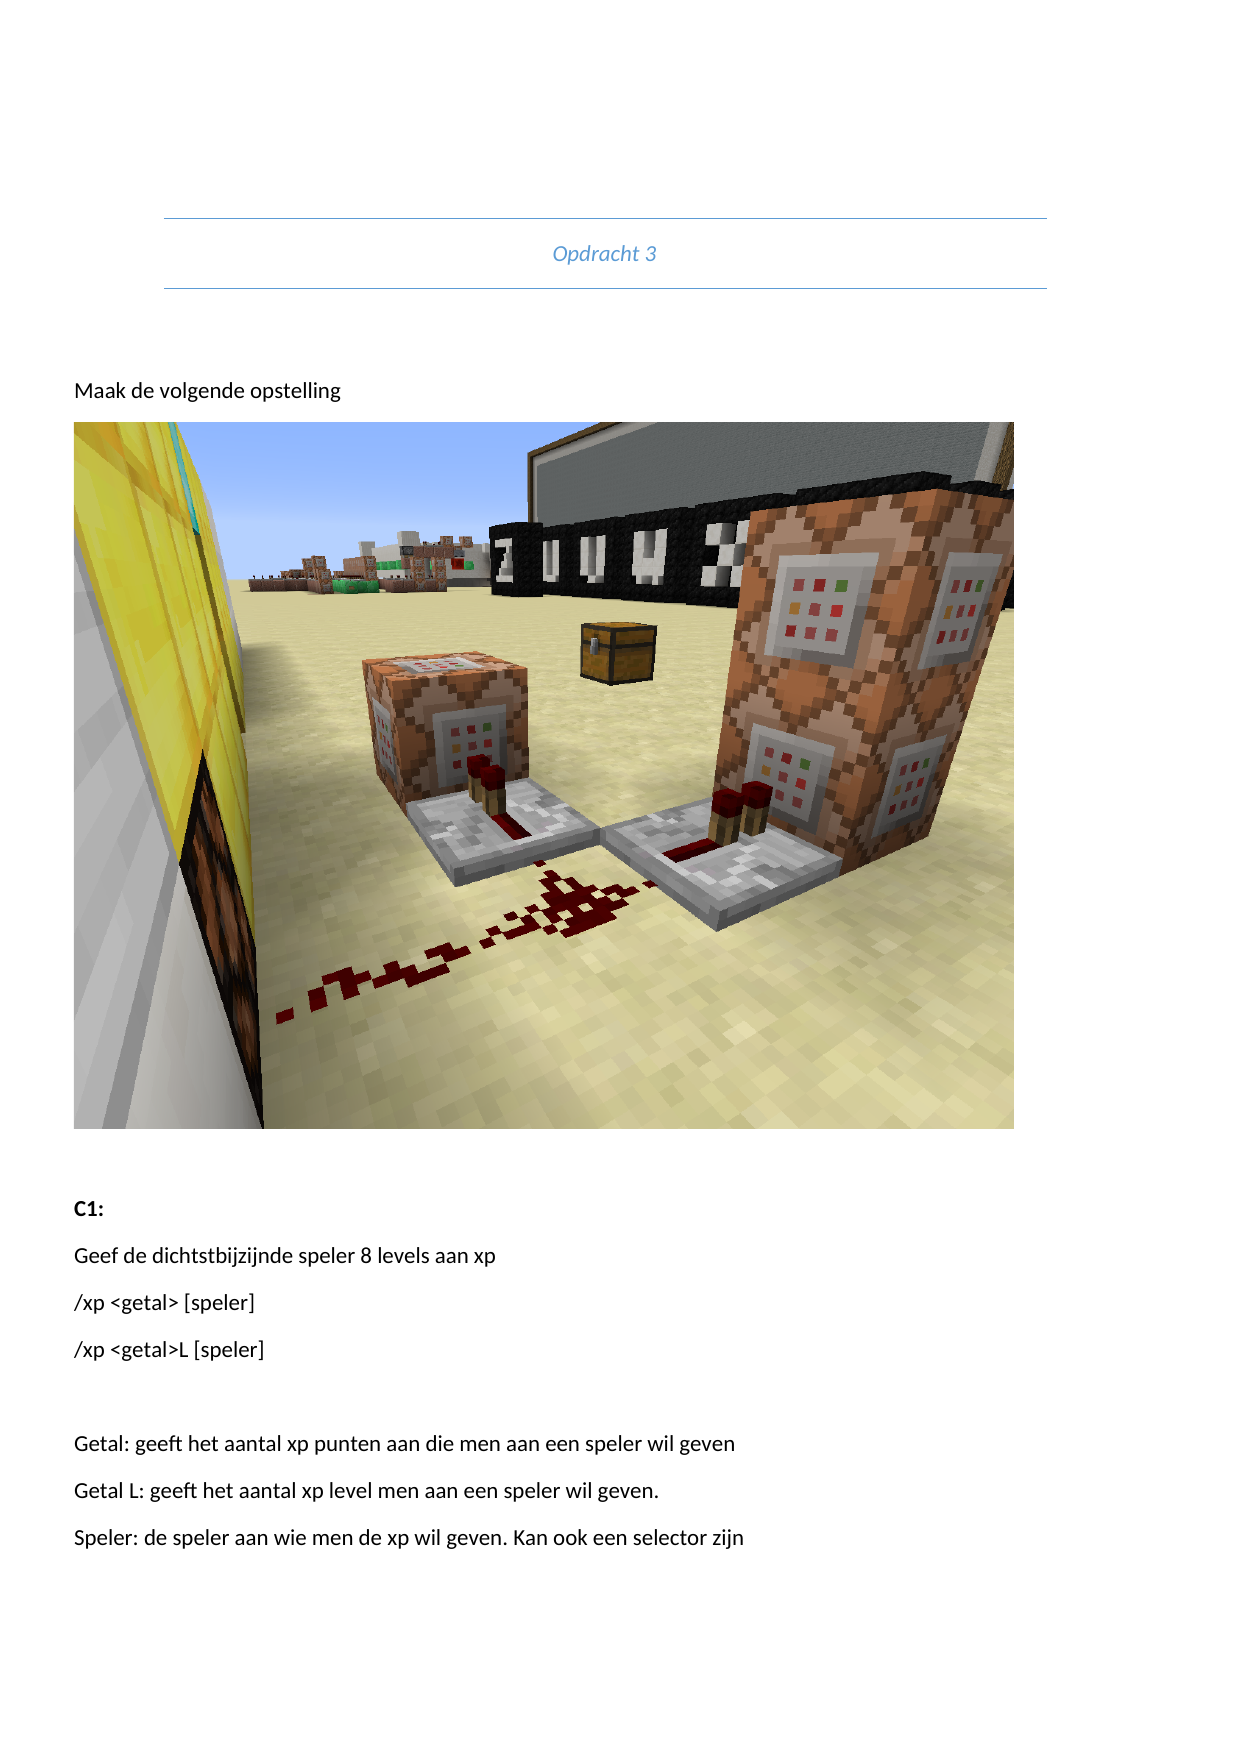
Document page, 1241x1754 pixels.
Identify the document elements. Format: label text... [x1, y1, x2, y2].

text Maak de volgende opstelling [74, 376, 1137, 404]
text Geef de dichtstbijzijnde speler 8 levels aan xp [74, 1241, 1137, 1269]
text /xp <getal>L [speler] [74, 1335, 1137, 1363]
text /xp <getal> [speler] [74, 1288, 1137, 1316]
text C1: [74, 1194, 1137, 1223]
text Getal L: geeft het aantal xp level men aan een speler wil geven. [74, 1476, 1137, 1504]
text Speler: de speler aan wie men de xp wil geven. Kan ook een selector zijn [74, 1523, 1137, 1551]
text Getal: geeft het aantal xp punten aan die men aan een speler wil geven [74, 1429, 1137, 1457]
picture [73, 422, 1014, 1129]
text Opdracht 3 [164, 219, 1047, 288]
